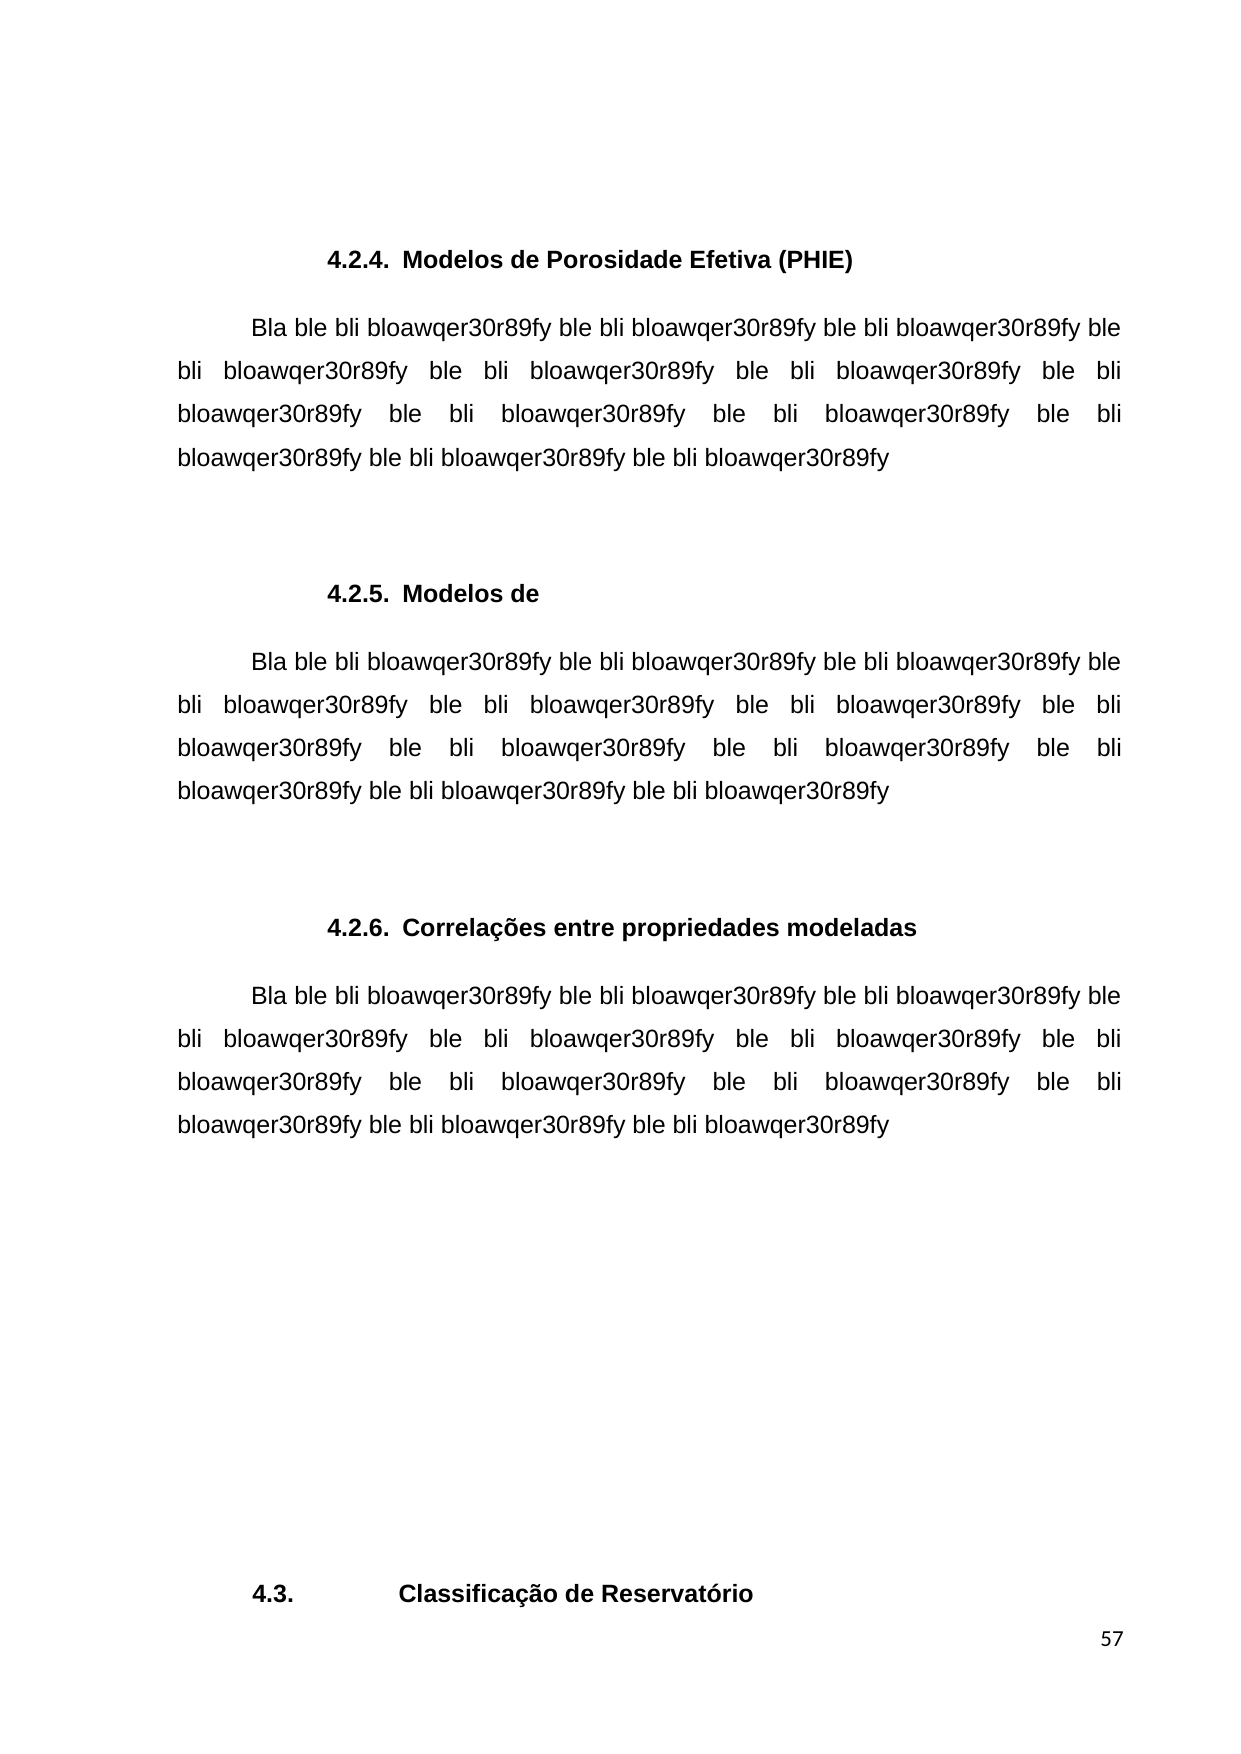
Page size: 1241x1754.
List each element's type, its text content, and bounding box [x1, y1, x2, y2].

list Modelos de [327, 579, 1123, 608]
list Modelos de Porosidade Efetiva (PHIE) [327, 245, 1123, 274]
text Bla ble bli bloawqer30r89fy ble bli bloawqer30r89fy ble bli bloawqer30r89fy ble bli bloawqer30r89fy ble bli bloawqer30r89fy ble bli bloawqer30r89fy ble bli bloawqer30r89fy ble bli bloawqer30r89fy ble bli bloawqer30r89fy ble bli bloawqer30r89fy ble bli bloawqer30r89fy ble bli bloawqer30r89fy [177, 313, 1123, 471]
list Correlações entre propriedades modeladas [327, 913, 1123, 941]
list Classificação de Reservatório [252, 1579, 1123, 1608]
text Bla ble bli bloawqer30r89fy ble bli bloawqer30r89fy ble bli bloawqer30r89fy ble bli bloawqer30r89fy ble bli bloawqer30r89fy ble bli bloawqer30r89fy ble bli bloawqer30r89fy ble bli bloawqer30r89fy ble bli bloawqer30r89fy ble bli bloawqer30r89fy ble bli bloawqer30r89fy ble bli bloawqer30r89fy [177, 981, 1123, 1139]
text Bla ble bli bloawqer30r89fy ble bli bloawqer30r89fy ble bli bloawqer30r89fy ble bli bloawqer30r89fy ble bli bloawqer30r89fy ble bli bloawqer30r89fy ble bli bloawqer30r89fy ble bli bloawqer30r89fy ble bli bloawqer30r89fy ble bli bloawqer30r89fy ble bli bloawqer30r89fy ble bli bloawqer30r89fy [177, 647, 1123, 805]
